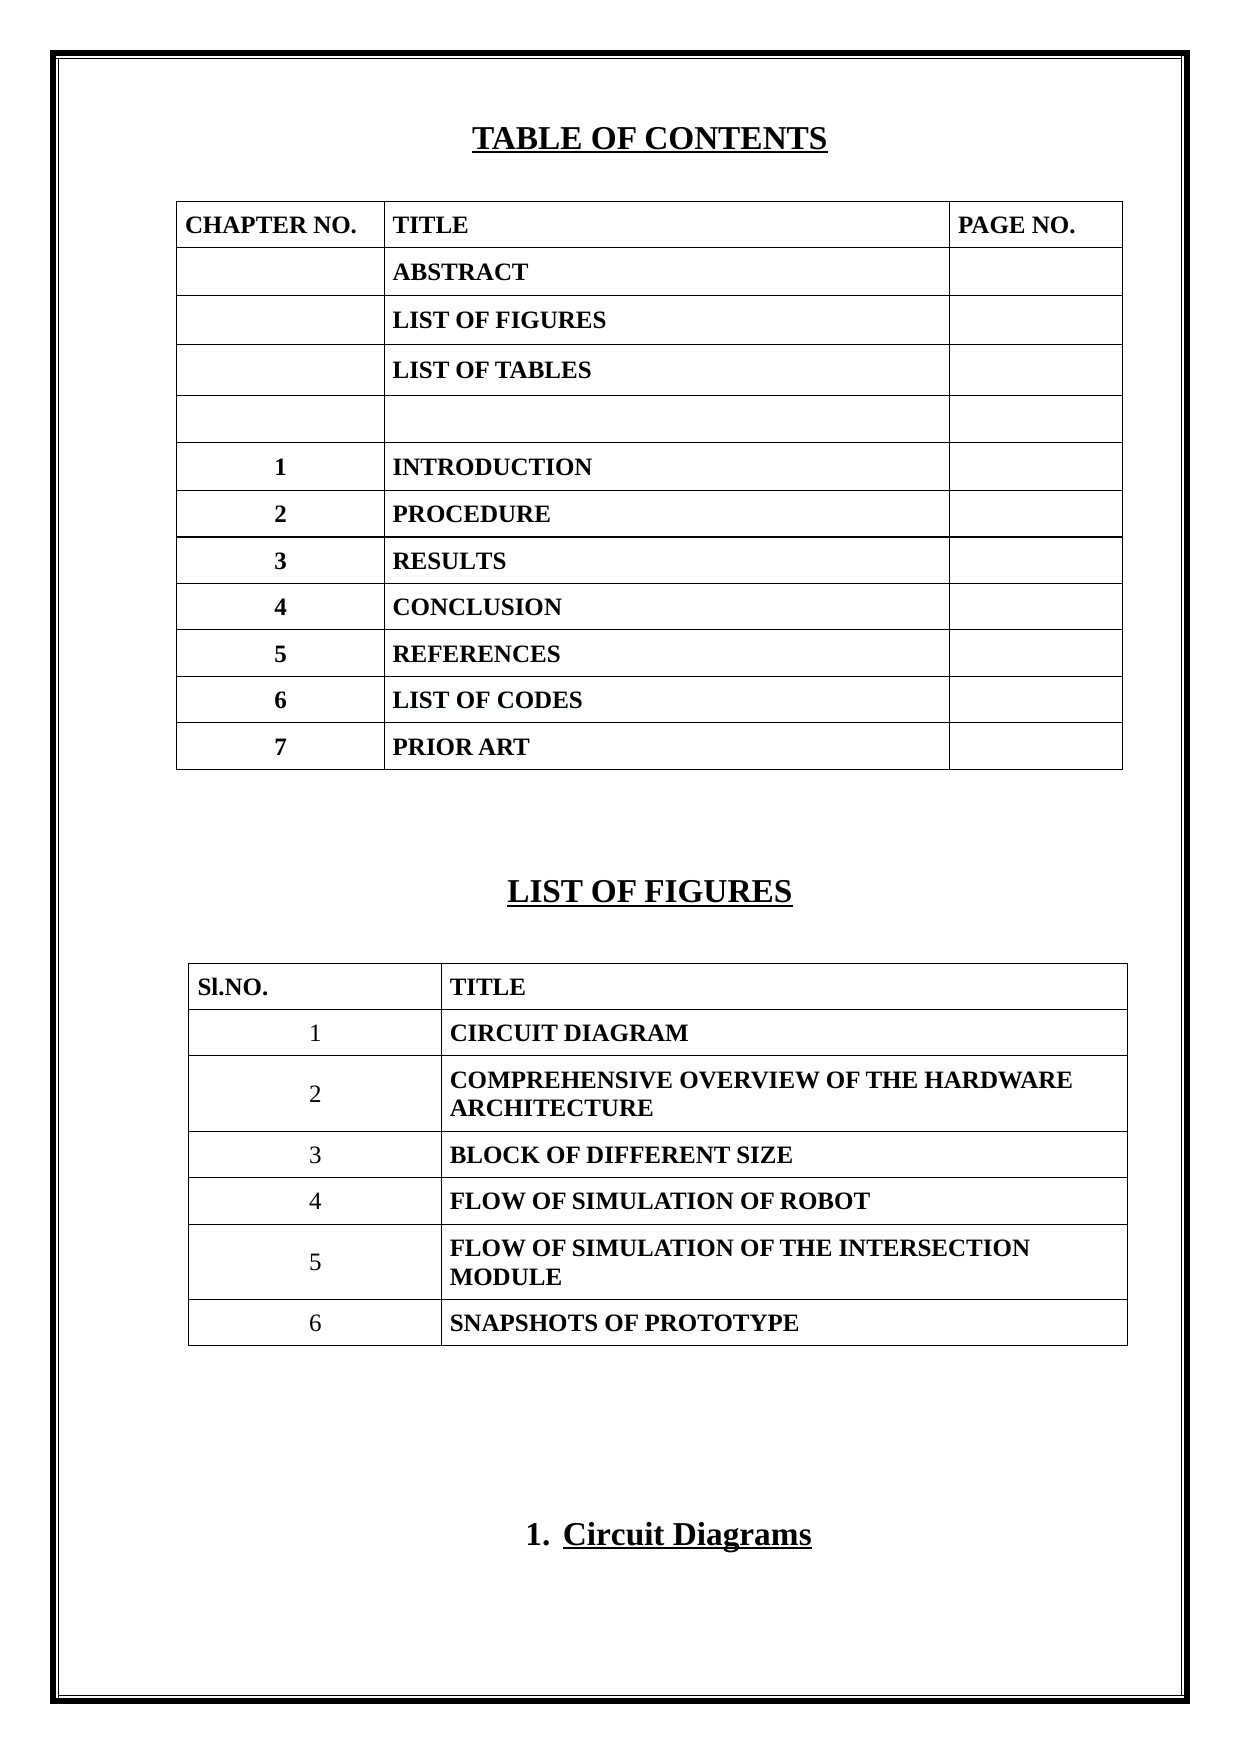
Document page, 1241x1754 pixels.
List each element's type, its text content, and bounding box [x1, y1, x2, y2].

table_header Sl.NO. [189, 964, 441, 1009]
table_cell 1 [177, 443, 384, 490]
table_cell [950, 491, 1122, 536]
table_cell [177, 248, 384, 295]
table_cell [950, 630, 1122, 676]
table_cell [385, 396, 949, 442]
table_cell [950, 345, 1122, 395]
table_cell 1 [189, 1010, 441, 1055]
table_cell 5 [177, 630, 384, 676]
table_cell [177, 345, 384, 395]
table_cell [950, 296, 1122, 343]
table_cell [950, 677, 1122, 722]
table_cell [950, 396, 1122, 442]
table_header CHAPTER NO. [177, 202, 384, 247]
table_cell PRIOR ART [385, 723, 949, 769]
table_cell CIRCUIT DIAGRAM [442, 1010, 1127, 1055]
table_cell RESULTS [385, 538, 949, 583]
table_cell CONCLUSION [385, 584, 949, 629]
table_cell [177, 296, 384, 343]
table_cell LIST OF FIGURES [385, 296, 949, 343]
table_cell [950, 248, 1122, 295]
table_header TITLE [385, 202, 949, 247]
table_cell PROCEDURE [385, 491, 949, 536]
table_cell 6 [189, 1300, 441, 1345]
table_cell [950, 584, 1122, 629]
table_cell BLOCK OF DIFFERENT SIZE [442, 1132, 1127, 1177]
table_cell [950, 538, 1122, 583]
table_cell [177, 396, 384, 442]
table_cell LIST OF TABLES [385, 345, 949, 395]
table_cell 7 [177, 723, 384, 769]
text TABLE OF CONTENTS [177, 118, 1122, 156]
table_cell LIST OF CODES [385, 677, 949, 722]
table_cell ABSTRACT [385, 248, 949, 295]
text LIST OF FIGURES [177, 871, 1122, 910]
table_cell 3 [177, 538, 384, 583]
table_cell 4 [177, 584, 384, 629]
table_cell INTRODUCTION [385, 443, 949, 490]
table_cell FLOW OF SIMULATION OF ROBOT [442, 1178, 1127, 1223]
table_cell FLOW OF SIMULATION OF THE INTERSECTION MODULE [442, 1225, 1127, 1299]
title Circuit Diagrams [214, 1514, 1122, 1552]
table_cell 3 [189, 1132, 441, 1177]
table_cell 2 [189, 1056, 441, 1131]
table_cell 4 [189, 1178, 441, 1223]
table_header PAGE NO. [950, 202, 1122, 247]
table_cell [950, 723, 1122, 769]
table_cell 5 [189, 1225, 441, 1299]
table_cell [950, 443, 1122, 490]
table_header TITLE [442, 964, 1127, 1009]
table_cell COMPREHENSIVE OVERVIEW OF THE HARDWARE ARCHITECTURE [442, 1056, 1127, 1131]
table_cell 6 [177, 677, 384, 722]
table_cell SNAPSHOTS OF PROTOTYPE [442, 1300, 1127, 1345]
table_cell REFERENCES [385, 630, 949, 676]
table_cell 2 [177, 491, 384, 536]
